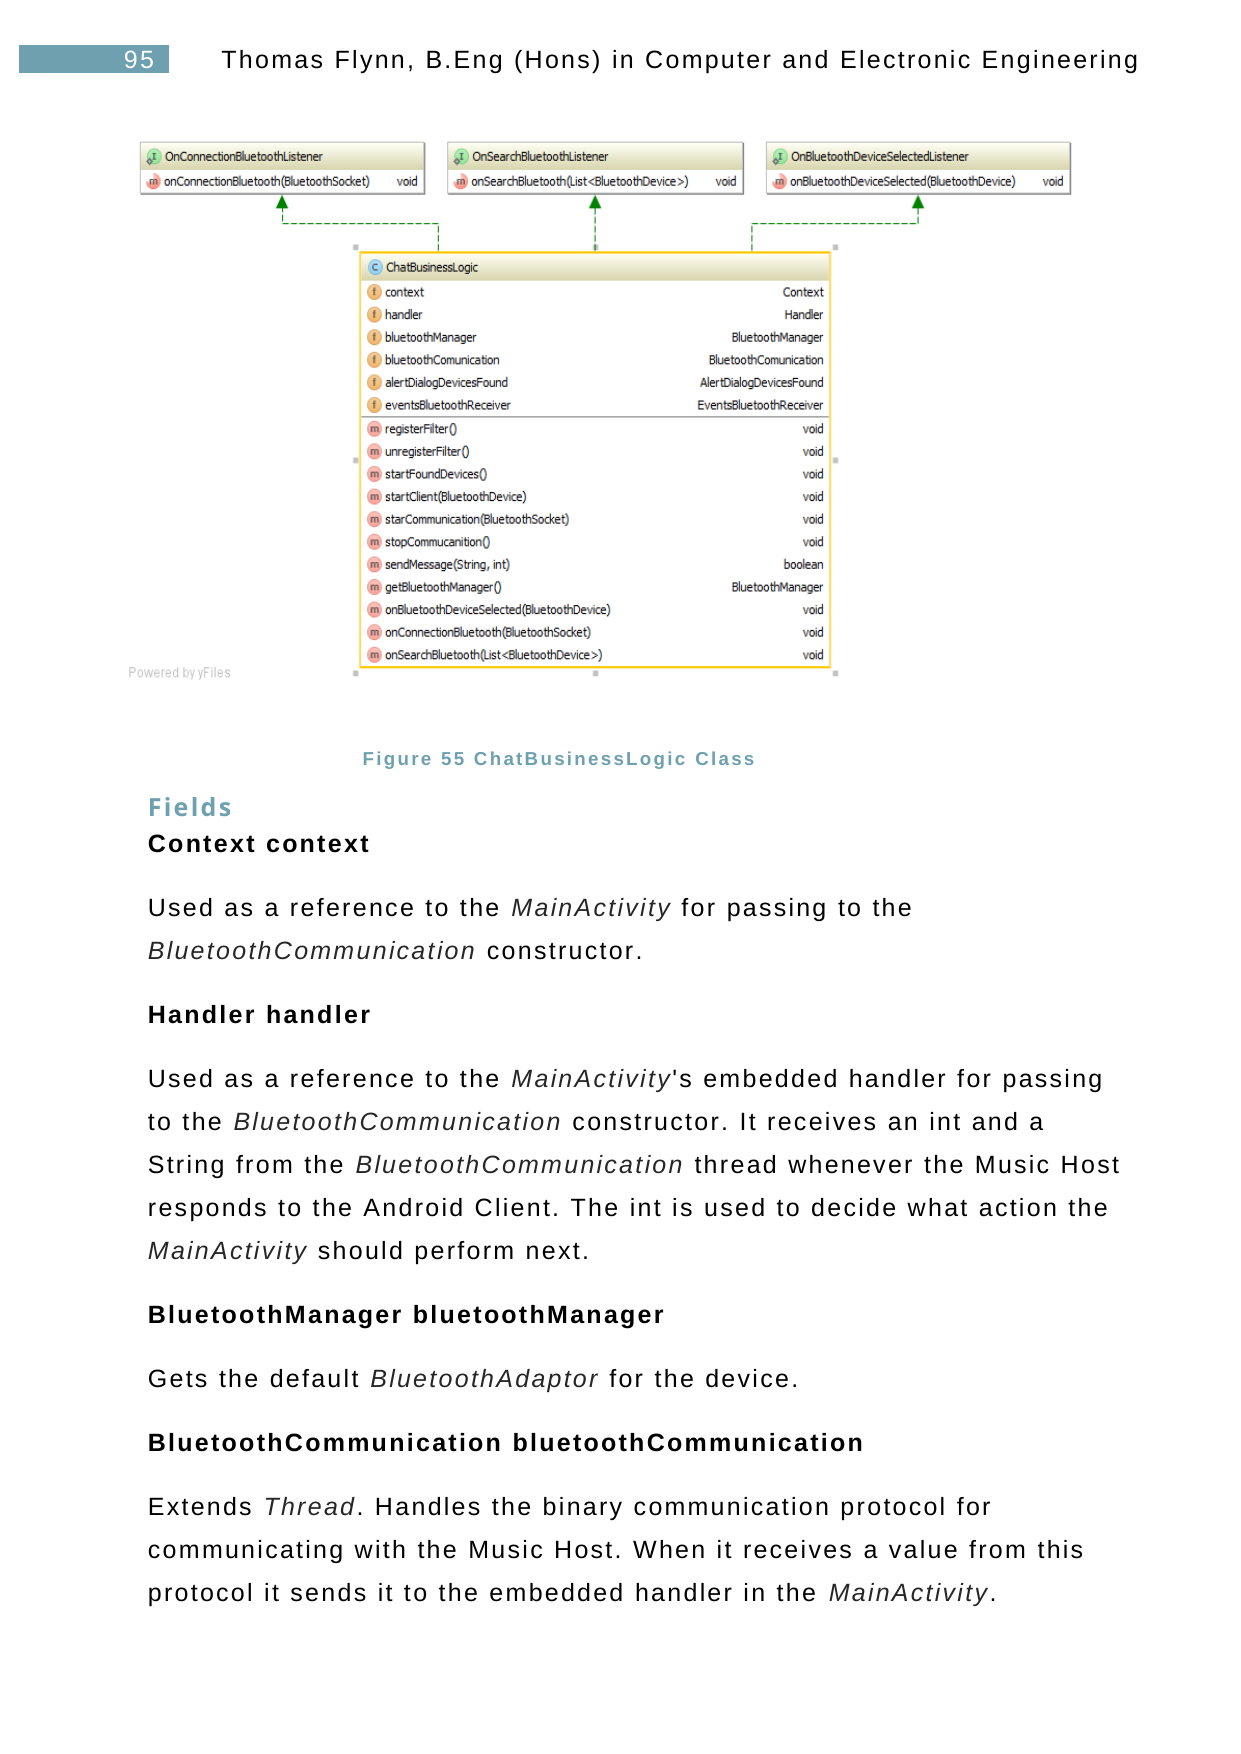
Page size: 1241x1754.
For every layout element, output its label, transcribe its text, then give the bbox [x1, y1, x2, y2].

subtitle Fields [148, 789, 1122, 823]
text Extends Thread. Handles the binary communication protocol for communicating with the Music Host. When it receives a value from this protocol it sends it to the embedded handler in the MainActivity. [148, 1492, 1122, 1607]
text Context context [148, 828, 1122, 857]
text BluetoothManager bluetoothManager [148, 1300, 1122, 1329]
text Gets the default BluetoothAdaptor for the device. [148, 1364, 1122, 1393]
text Handler handler [148, 999, 1122, 1028]
text Used as a reference to the MainActivity's embedded handler for passing to the BluetoothCommunication constructor. It receives an int and a String from the BluetoothCommunication thread whenever the Music Host responds to the Android Client. The int is used to decide what action the MainActivity should perform next. [148, 1063, 1122, 1265]
text Used as a reference to the MainActivity for passing to the BluetoothCommunication constructor. [148, 892, 1122, 964]
picture [118, 118, 1092, 691]
text BluetoothCommunication bluetoothCommunication [148, 1428, 1122, 1457]
